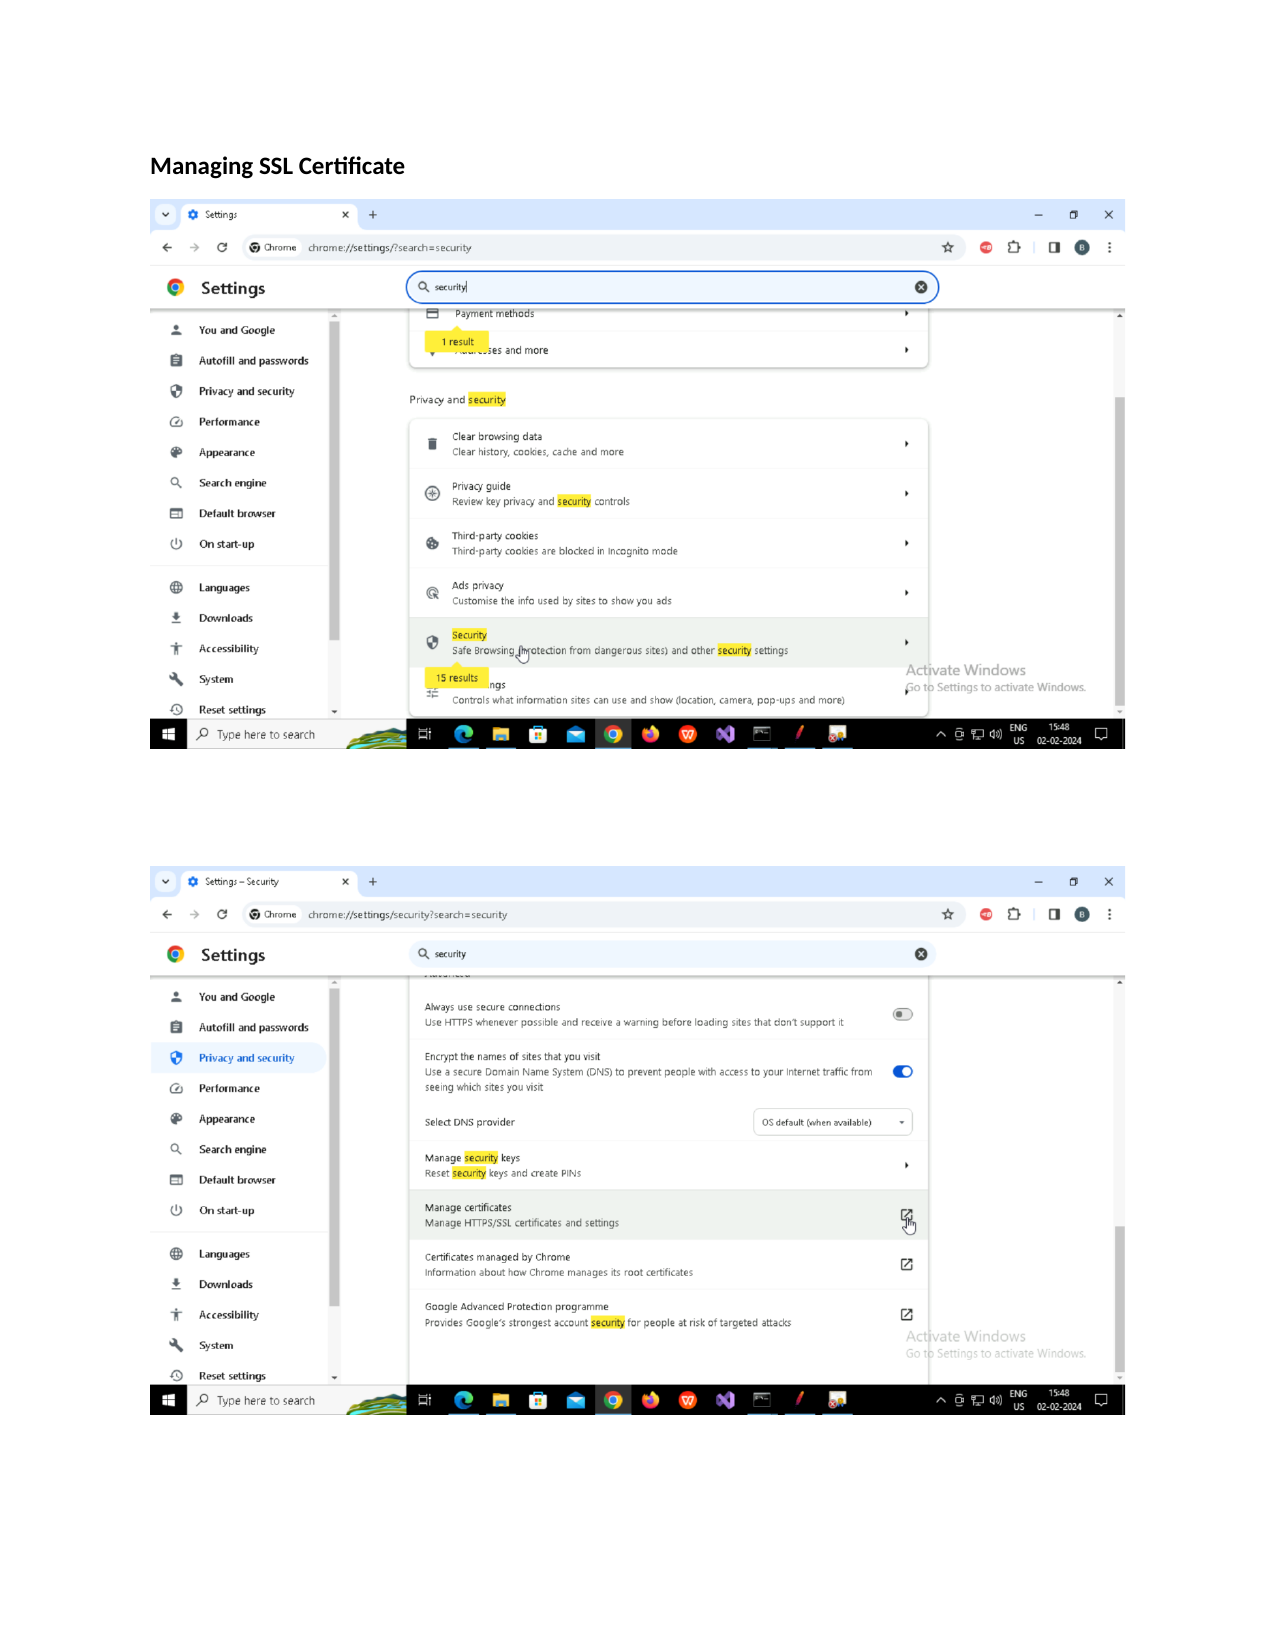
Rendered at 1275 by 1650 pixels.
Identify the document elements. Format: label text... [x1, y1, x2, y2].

picture [150, 199, 1125, 749]
picture [150, 866, 1125, 1415]
text Managing SSL Certificate [150, 150, 1125, 181]
